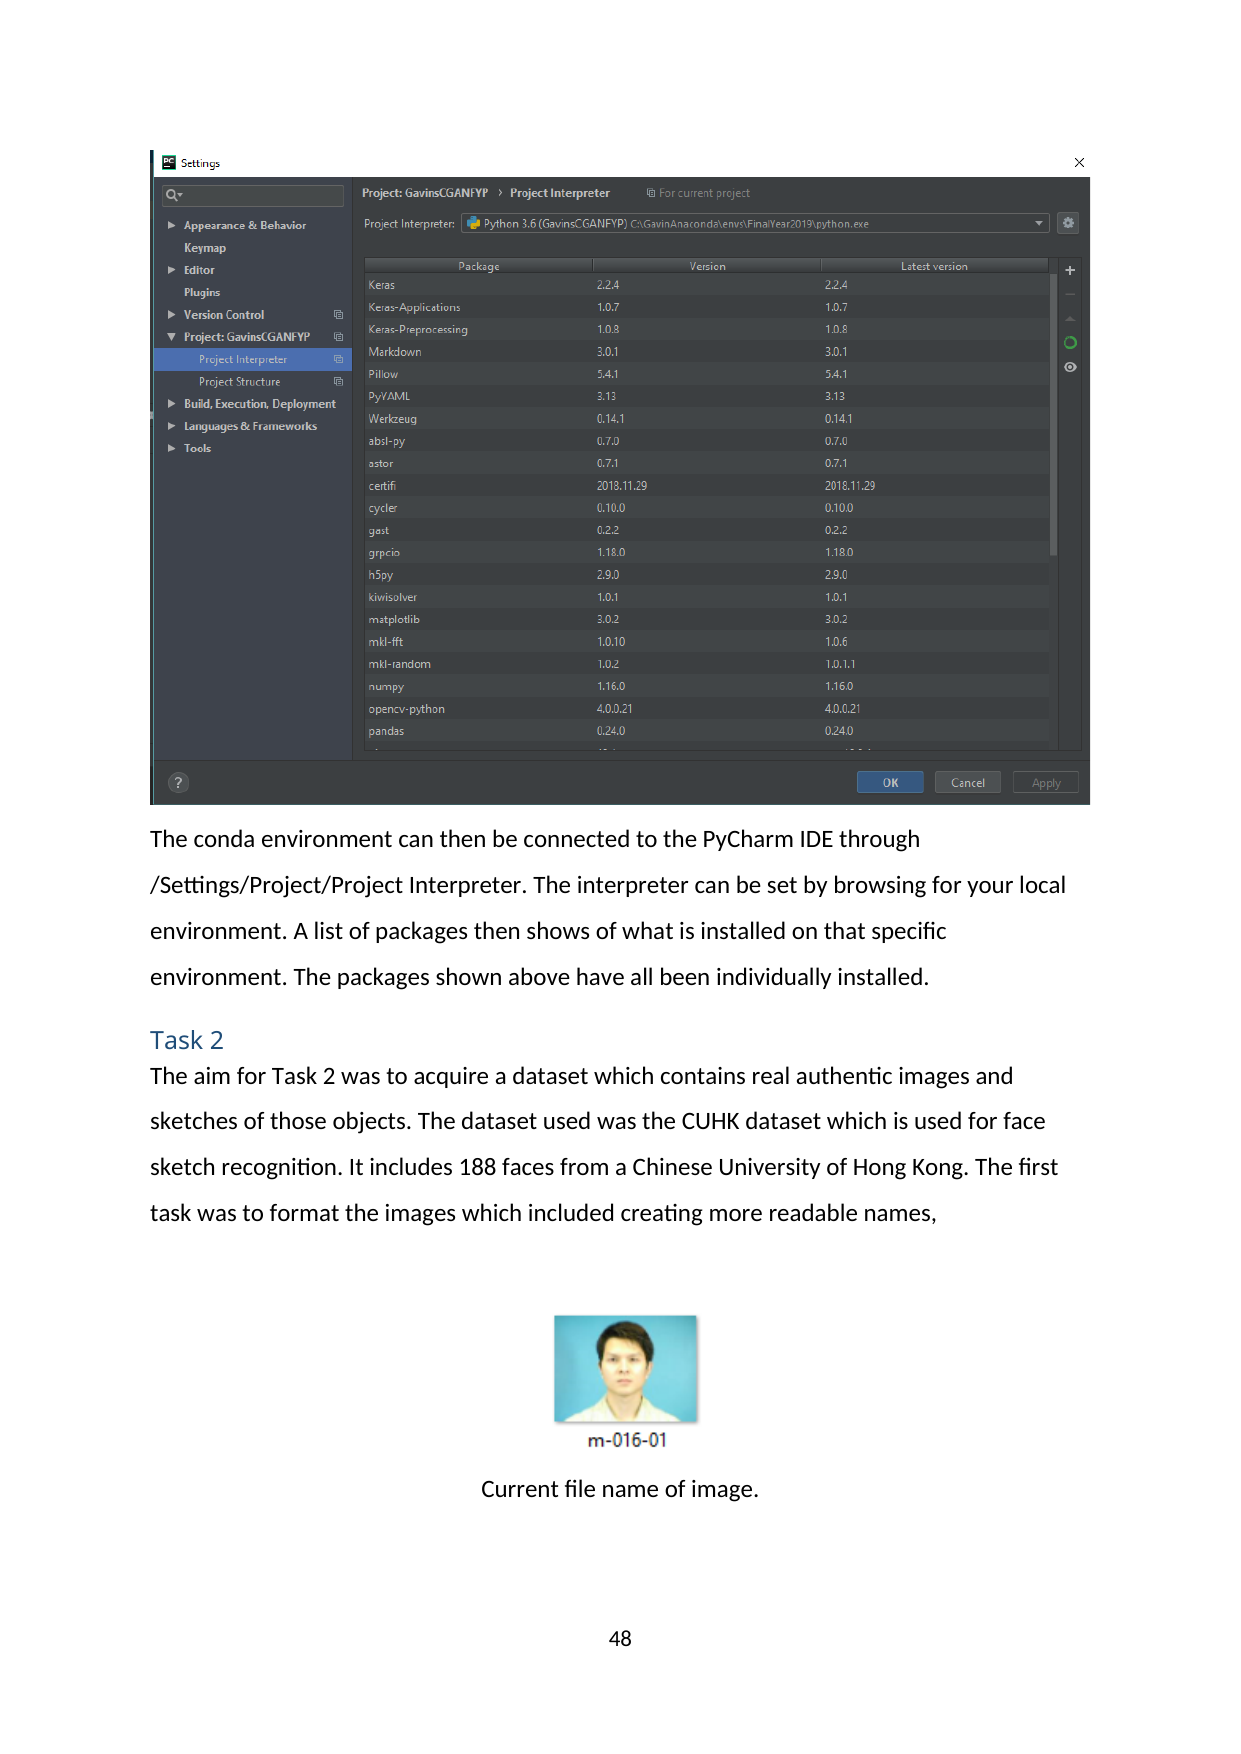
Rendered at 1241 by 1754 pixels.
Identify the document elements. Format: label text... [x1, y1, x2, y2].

picture [150, 150, 1091, 805]
text The conda environment can then be connected to the PyCharm IDE through /Settings/Project/Project Interpreter. The interpreter can be set by browsing for your local environment. A list of packages then shows of what is installed on that specific environment. The packages shown above have all been individually installed. [150, 823, 1090, 991]
text Current file name of image. [150, 1473, 1090, 1504]
picture [531, 1308, 709, 1455]
text The aim for Task 2 was to acquire a dataset which contains real authentic images and sketches of those objects. The dataset used was the CUHK dataset which is used for face sketch recognition. It includes 188 faces from a Chinese University of Hong Kong. The first task was to format the images which included creating more readable names, [150, 1060, 1090, 1227]
subtitle Task 2 [150, 1023, 1090, 1057]
